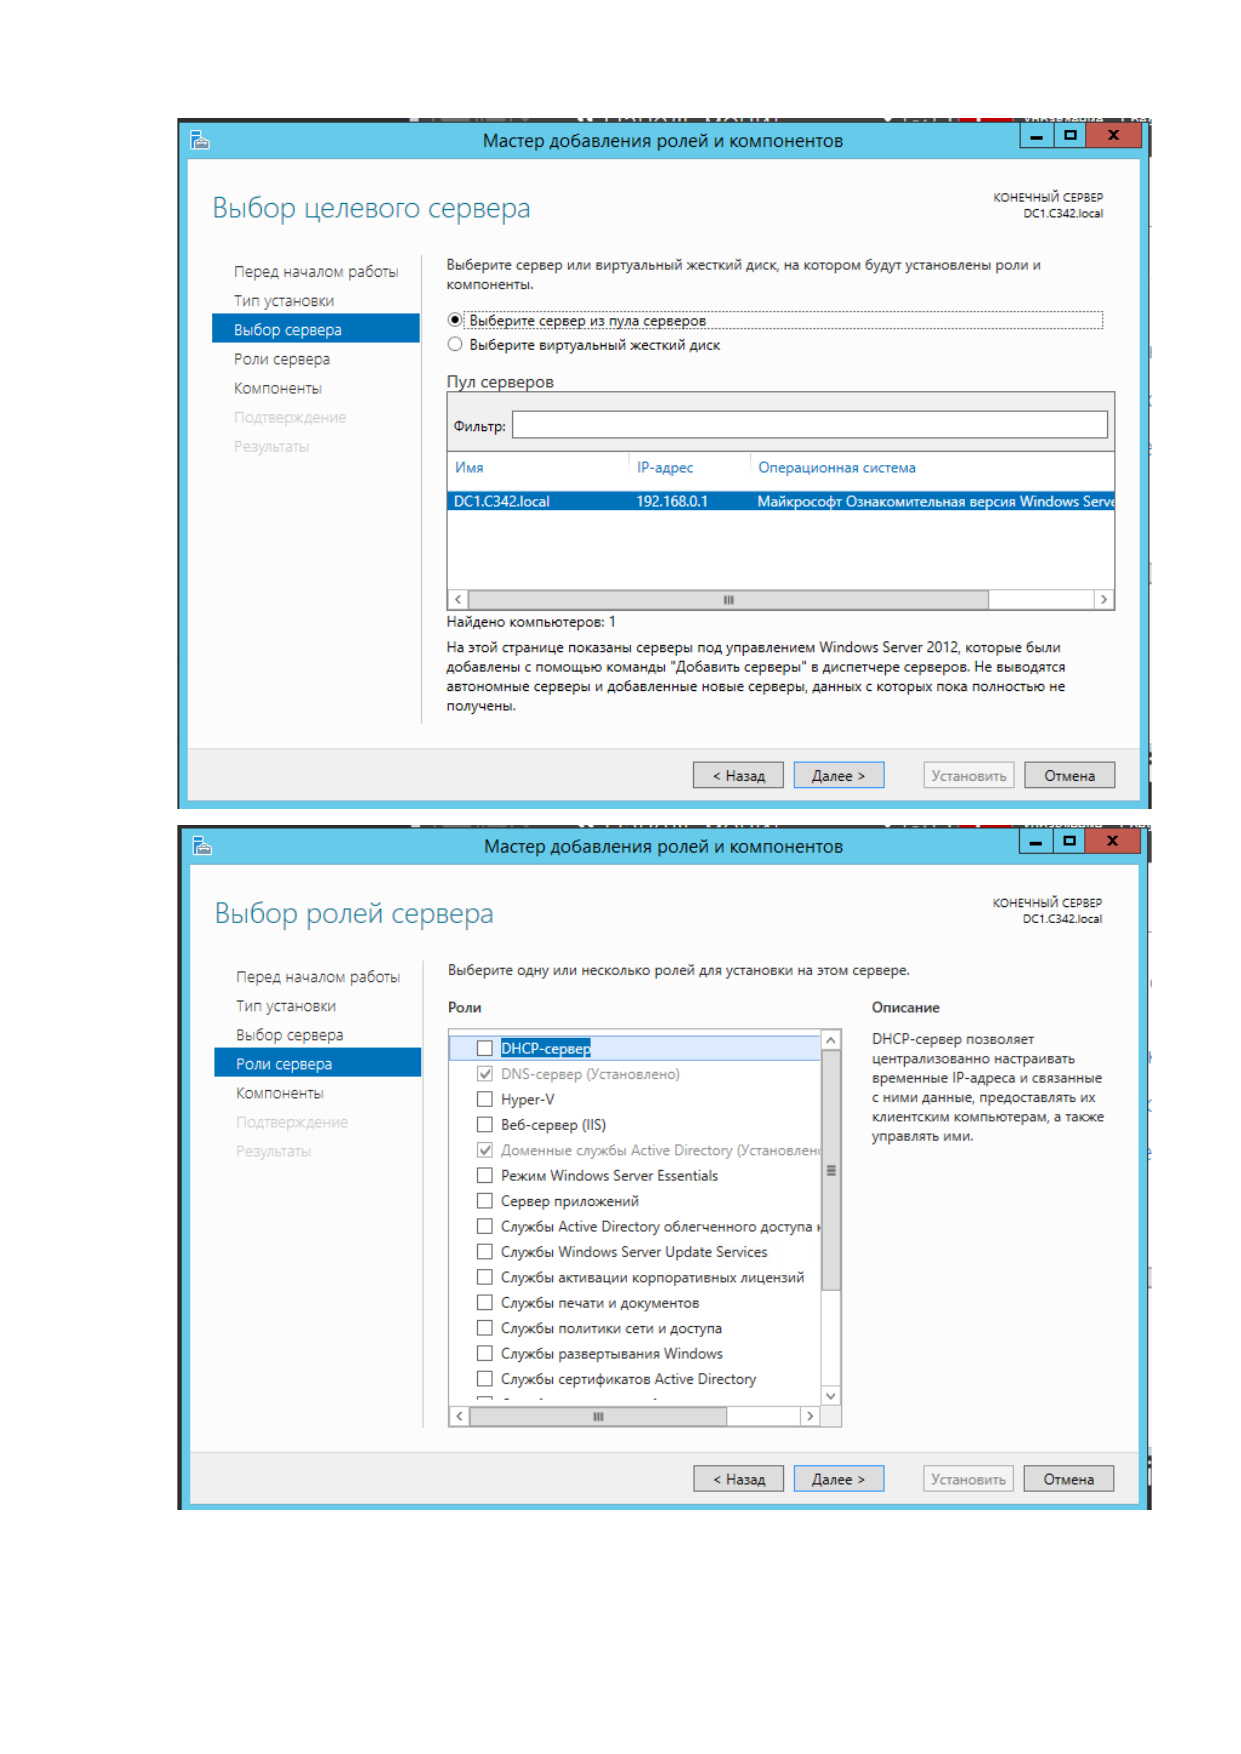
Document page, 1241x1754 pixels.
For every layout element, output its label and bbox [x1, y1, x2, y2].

picture [177, 825, 1152, 1510]
picture [177, 118, 1152, 809]
